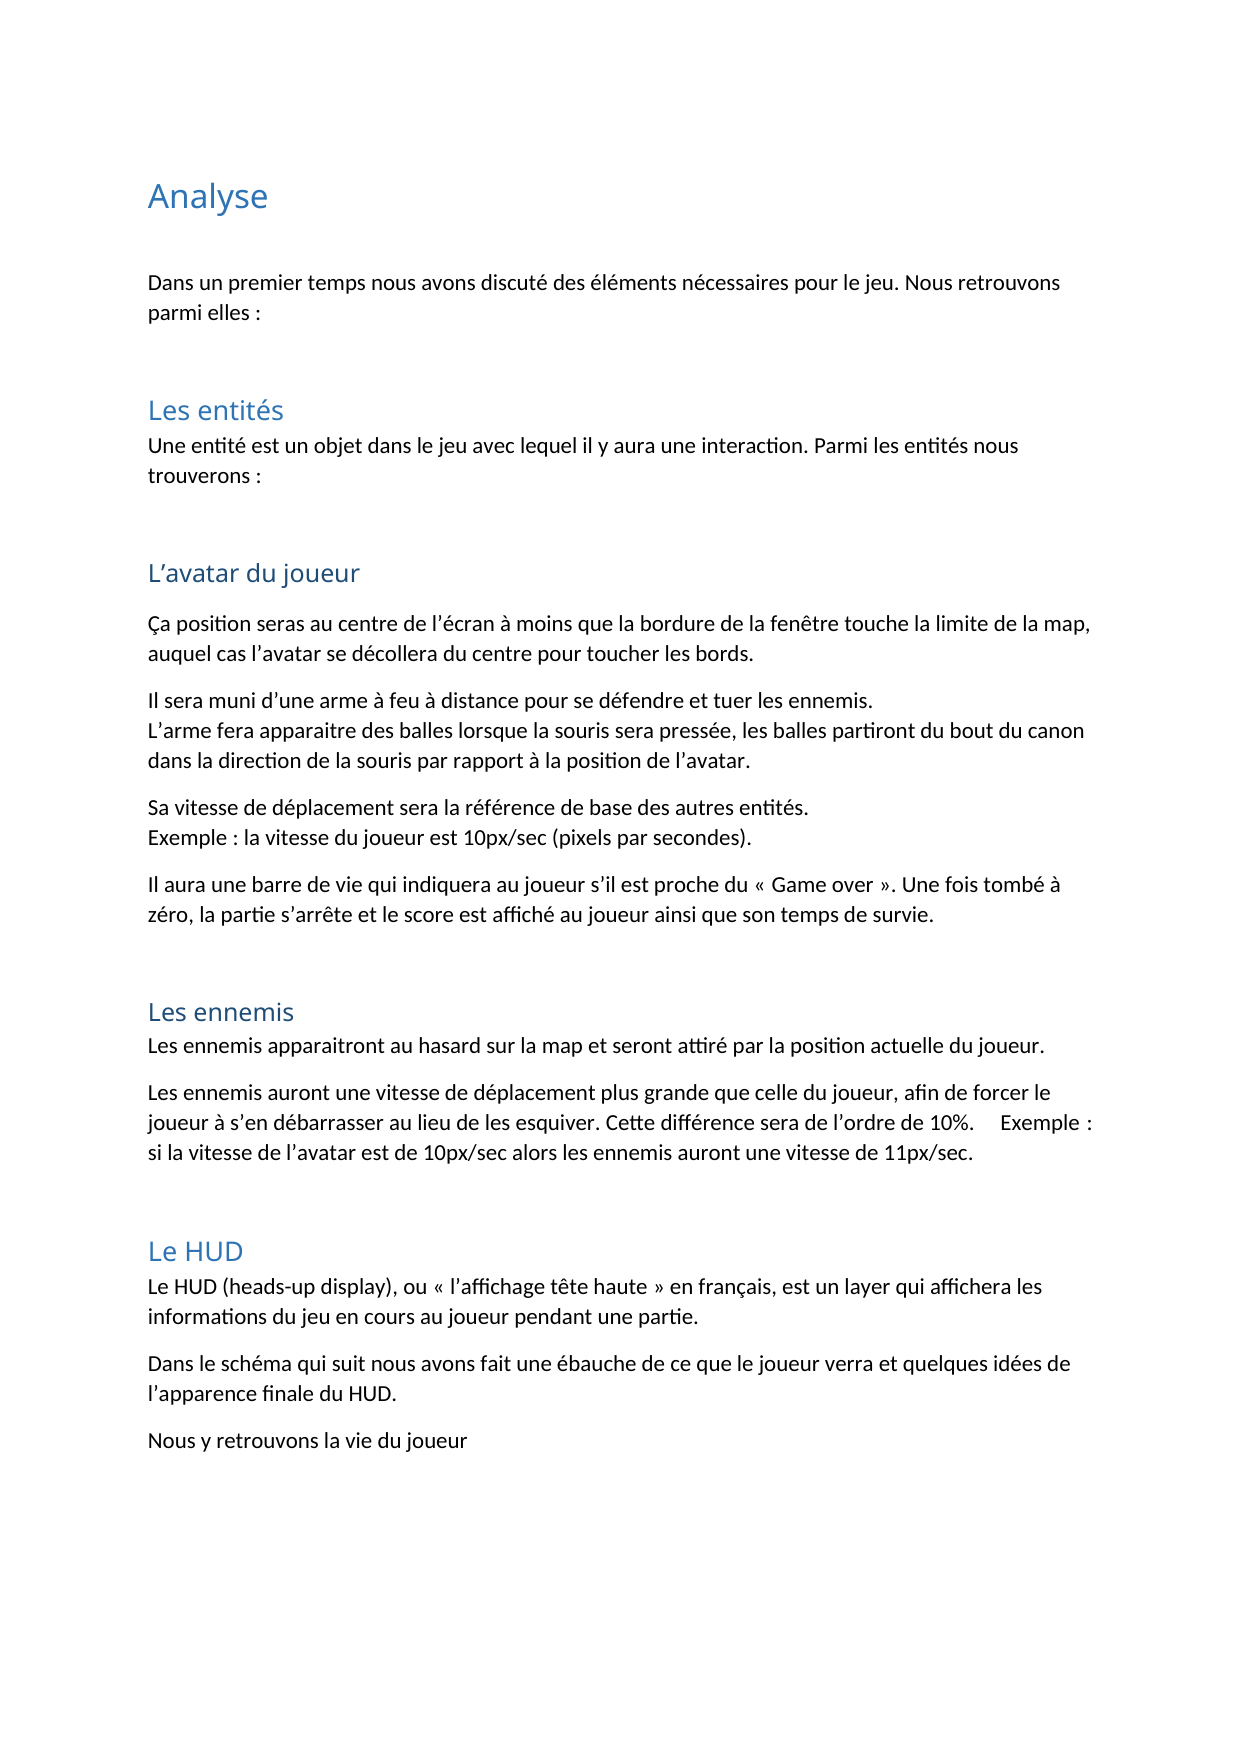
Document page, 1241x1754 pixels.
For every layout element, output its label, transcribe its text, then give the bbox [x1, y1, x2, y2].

text Dans un premier temps nous avons discuté des éléments nécessaires pour le jeu. Nous retrouvons parmi elles : [148, 268, 1093, 326]
text Une entité est un objet dans le jeu avec lequel il y aura une interaction. Parmi les entités nous trouverons : [148, 431, 1093, 489]
text Les ennemis apparaitront au hasard sur la map et seront attiré par la position actuelle du joueur. [148, 1031, 1093, 1059]
text Il sera muni d’une arme à feu à distance pour se défendre et tuer les ennemis. L’arme fera apparaitre des balles lorsque la souris sera pressée, les balles partiront du bout du canon dans la direction de la souris par rapport à la position de l’avatar. [148, 686, 1093, 774]
text L’avatar du joueur [148, 555, 1093, 589]
text Sa vitesse de déplacement sera la référence de base des autres entités. Exemple : la vitesse du joueur est 10px/sec (pixels par secondes). [148, 793, 1093, 851]
subtitle Analyse [148, 173, 1093, 218]
text Il aura une barre de vie qui indiquera au joueur s’il est proche du « Game over ». Une fois tombé à zéro, la partie s’arrête et le score est affiché au joueur ainsi que son temps de survie. [148, 870, 1093, 928]
text Les ennemis auront une vitesse de déplacement plus grande que celle du joueur, afin de forcer le joueur à s’en débarrasser au lieu de les esquiver. Cette différence sera de l’ordre de 10%. Exemple : si la vitesse de l’avatar est de 10px/sec alors les ennemis auront une vitesse de 11px/sec. [148, 1078, 1093, 1166]
subtitle Les ennemis [148, 994, 1093, 1028]
text Dans le schéma qui suit nous avons fait une ébauche de ce que le joueur verra et quelques idées de l’apparence finale du HUD. [148, 1349, 1093, 1407]
text Le HUD (heads-up display), ou « l’affichage tête haute » en français, est un layer qui affichera les informations du jeu en cours au joueur pendant une partie. [148, 1272, 1093, 1330]
text Nous y retrouvons la vie du joueur [148, 1426, 1093, 1454]
subtitle Le HUD [148, 1232, 1093, 1269]
subtitle Les entités [148, 392, 1093, 428]
text Ça position seras au centre de l’écran à moins que la bordure de la fenêtre touche la limite de la map, auquel cas l’avatar se décollera du centre pour toucher les bords. [148, 609, 1093, 667]
